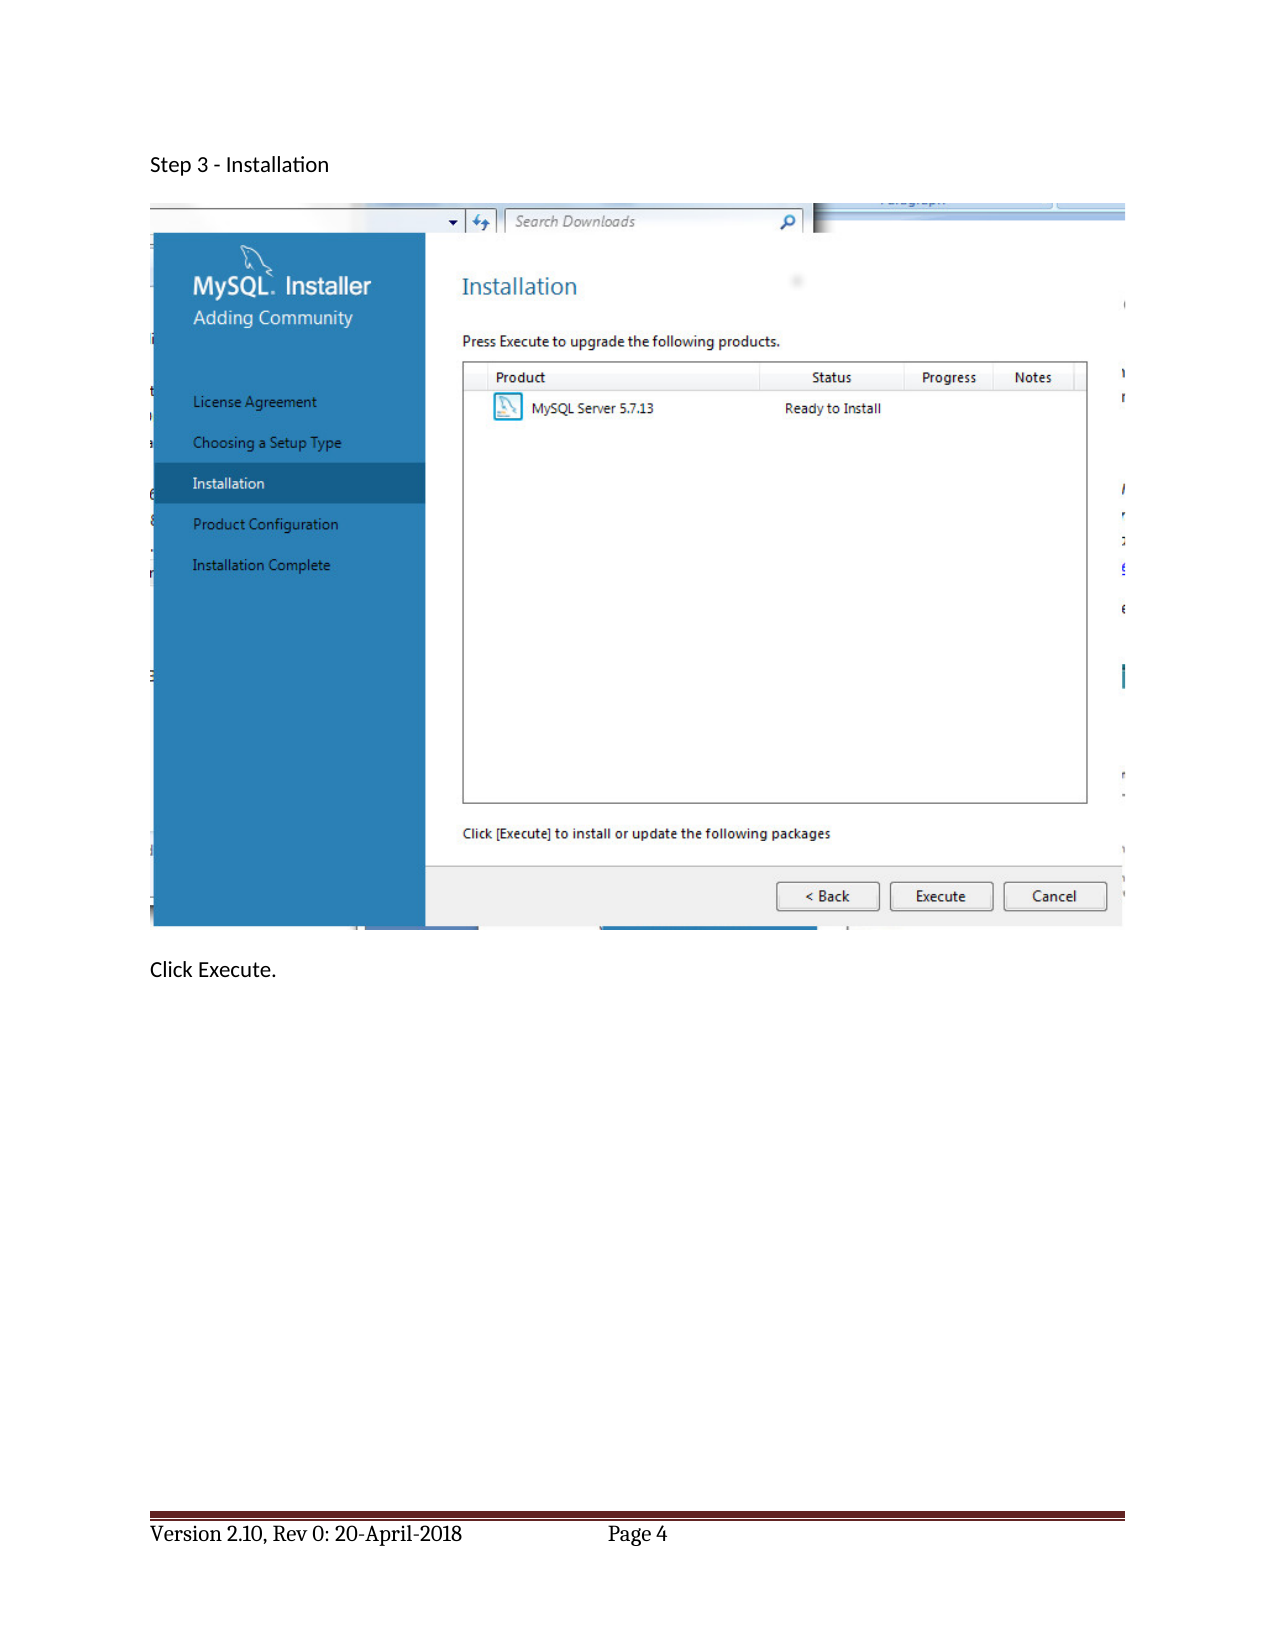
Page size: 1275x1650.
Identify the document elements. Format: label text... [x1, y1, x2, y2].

picture [150, 203, 1125, 930]
text Click Execute. [150, 955, 1125, 983]
text Step 3 - Installation [150, 150, 1125, 178]
